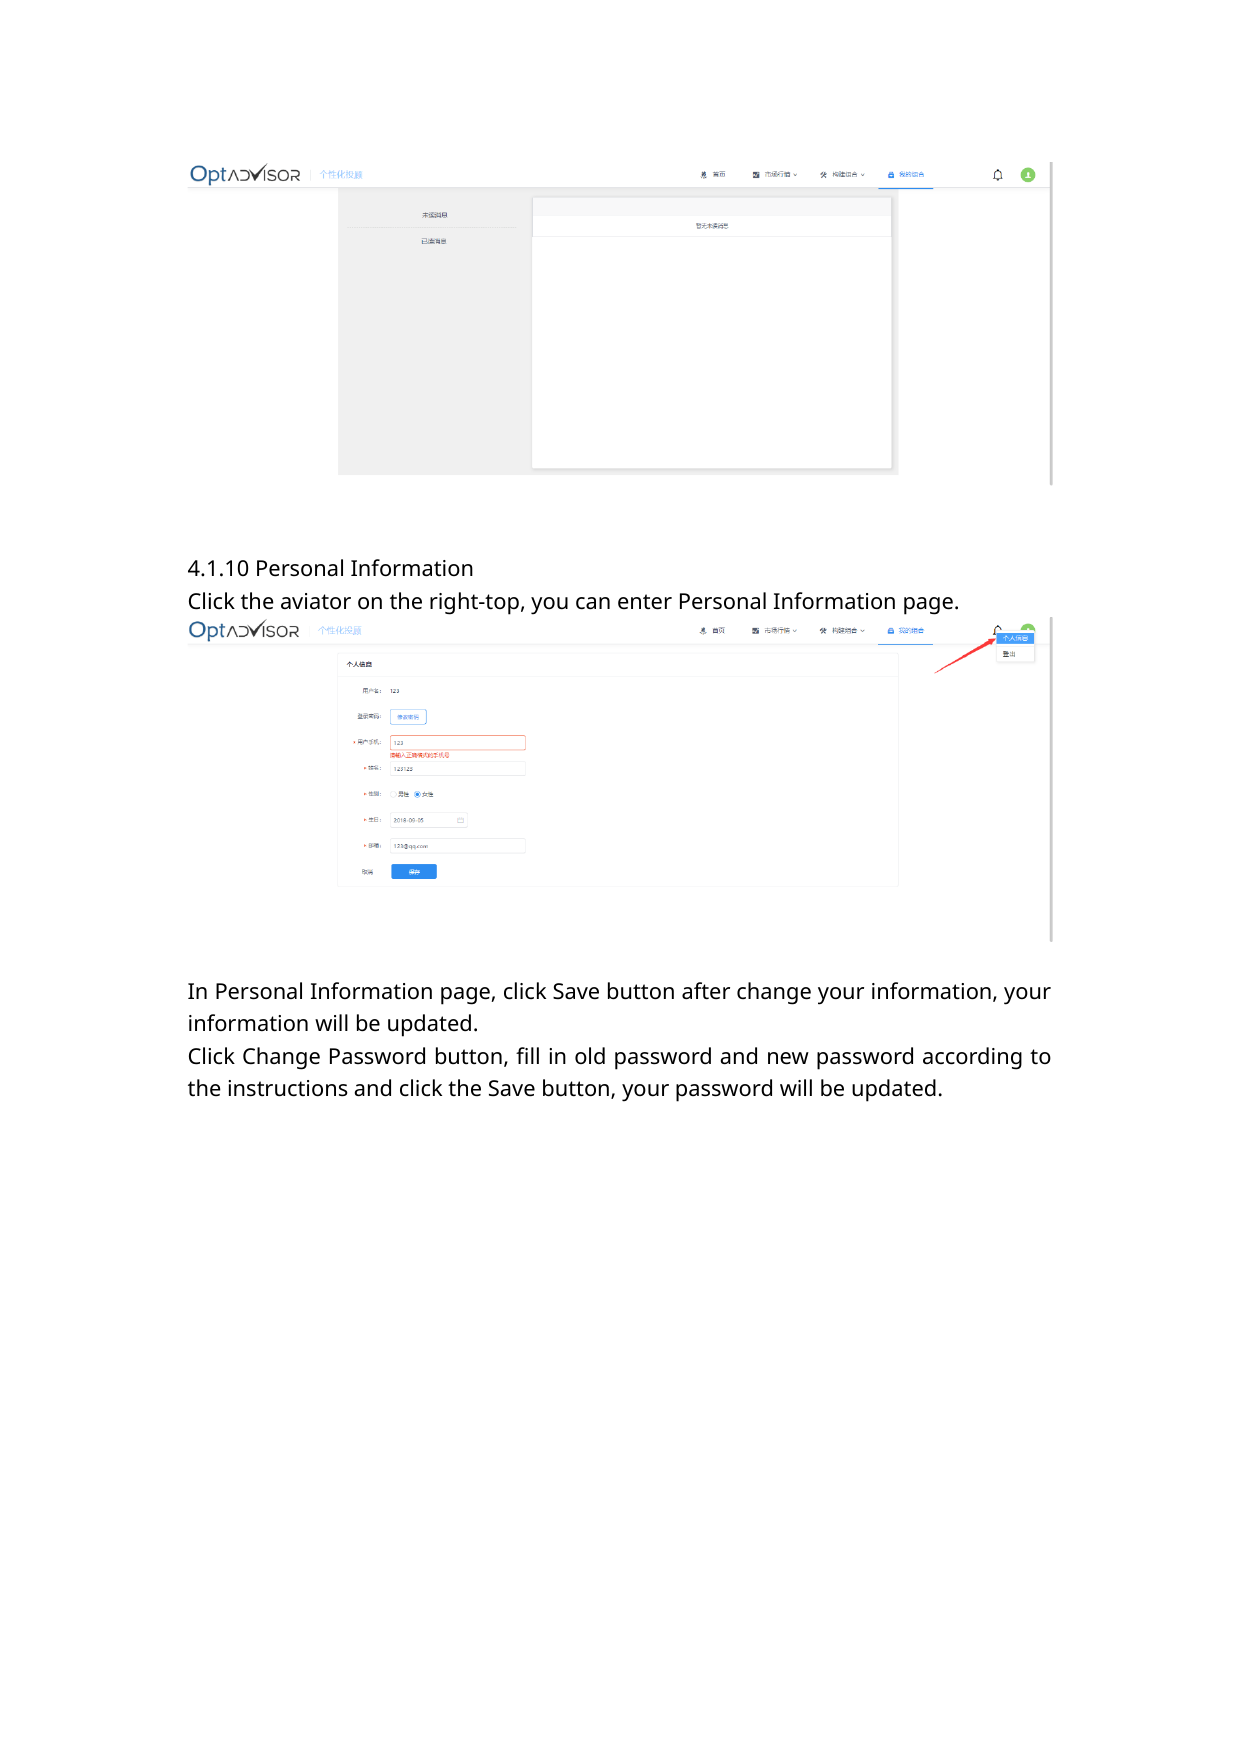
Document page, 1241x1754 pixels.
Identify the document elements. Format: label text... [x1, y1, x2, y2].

picture [187, 162, 1053, 542]
picture [187, 617, 1053, 958]
text Click Change Password button, fill in old password and new password according to the instructions and click the Save button, your password will be updated. [187, 1039, 1053, 1104]
text Click the aviator on the right-top, you can enter Personal Information page. [187, 584, 1053, 617]
text In Personal Information page, click Save button after change your information, your information will be updated. [187, 974, 1053, 1039]
text 4.1.10 Personal Information [187, 552, 1053, 584]
